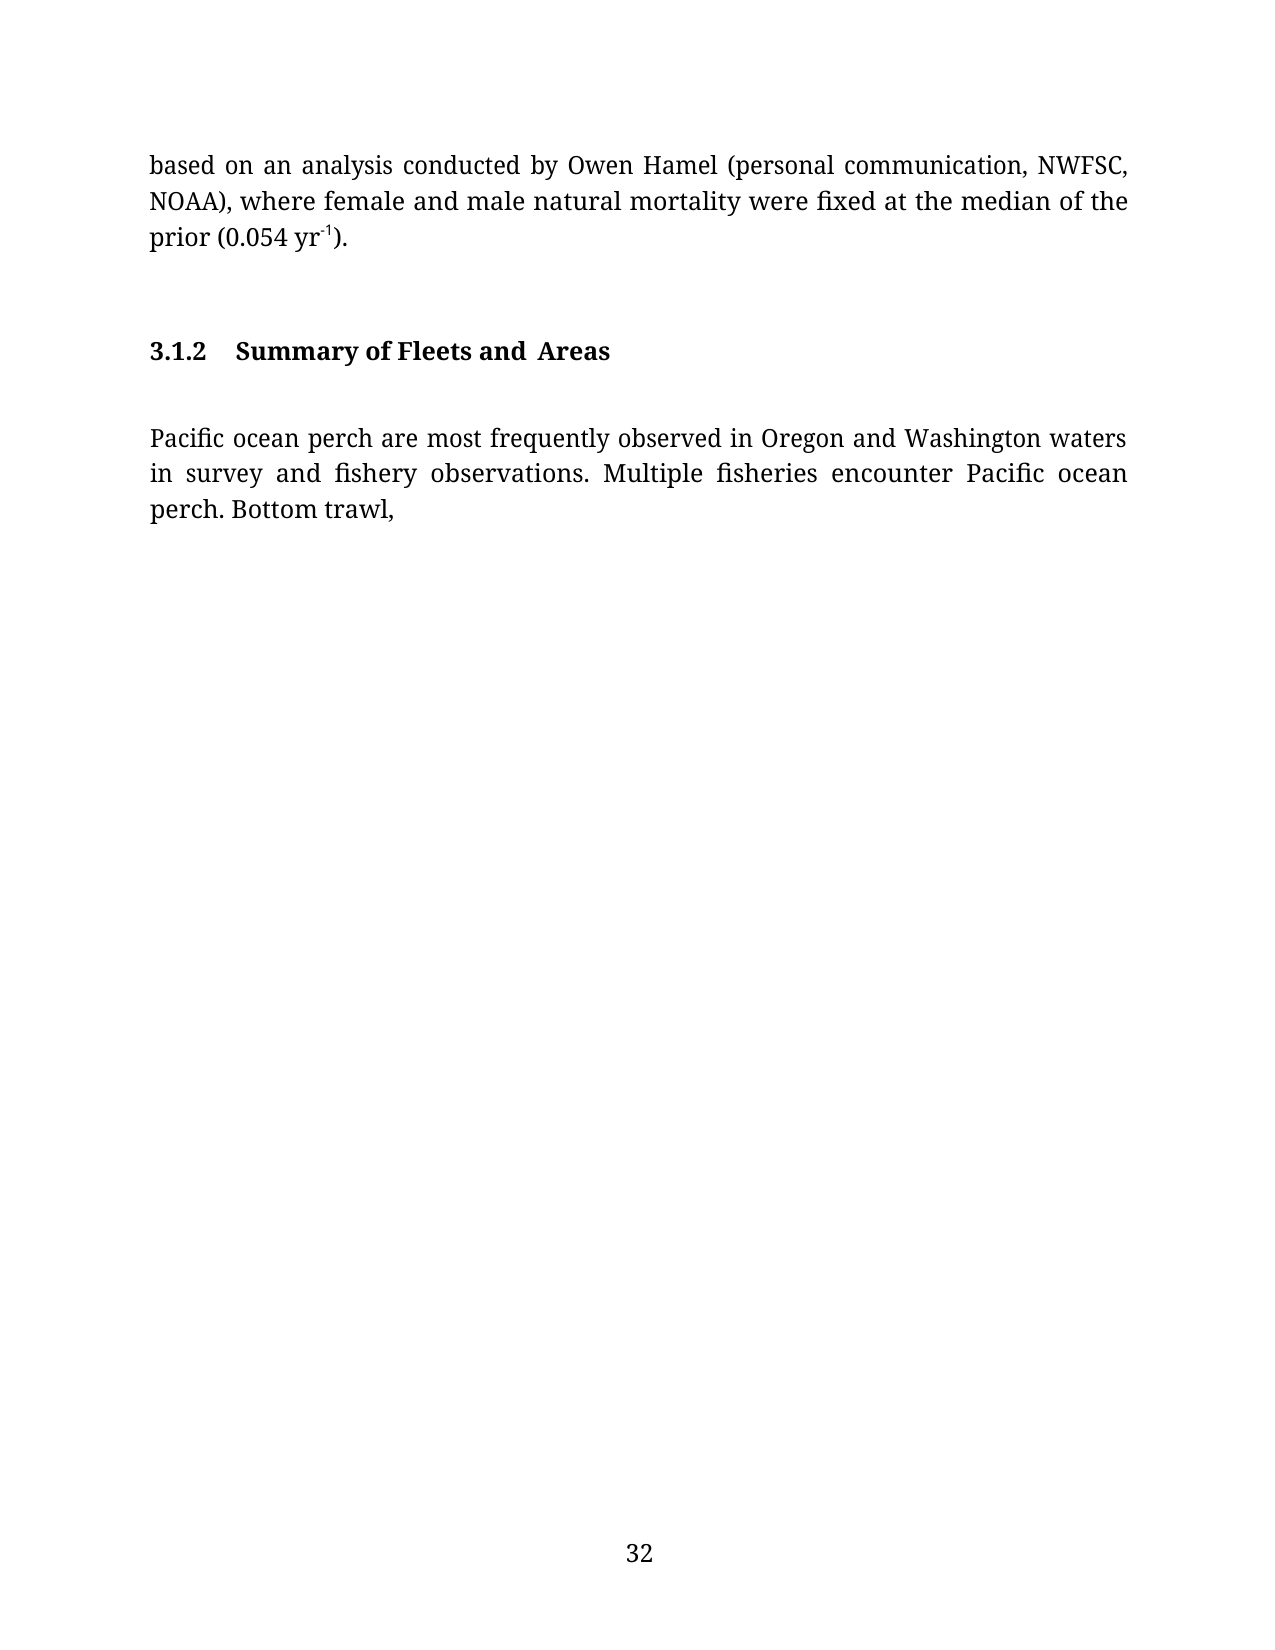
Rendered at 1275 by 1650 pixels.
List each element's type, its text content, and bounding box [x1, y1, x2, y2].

list Summary of Fleets and Areas [150, 333, 1167, 367]
text Pacific ocean perch are most frequently observed in Oregon and Washington waters in survey and fishery observations. Multiple fisheries encounter Pacific ocean perch. Bottom trawl, [150, 420, 1128, 526]
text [149, 148, 1128, 253]
